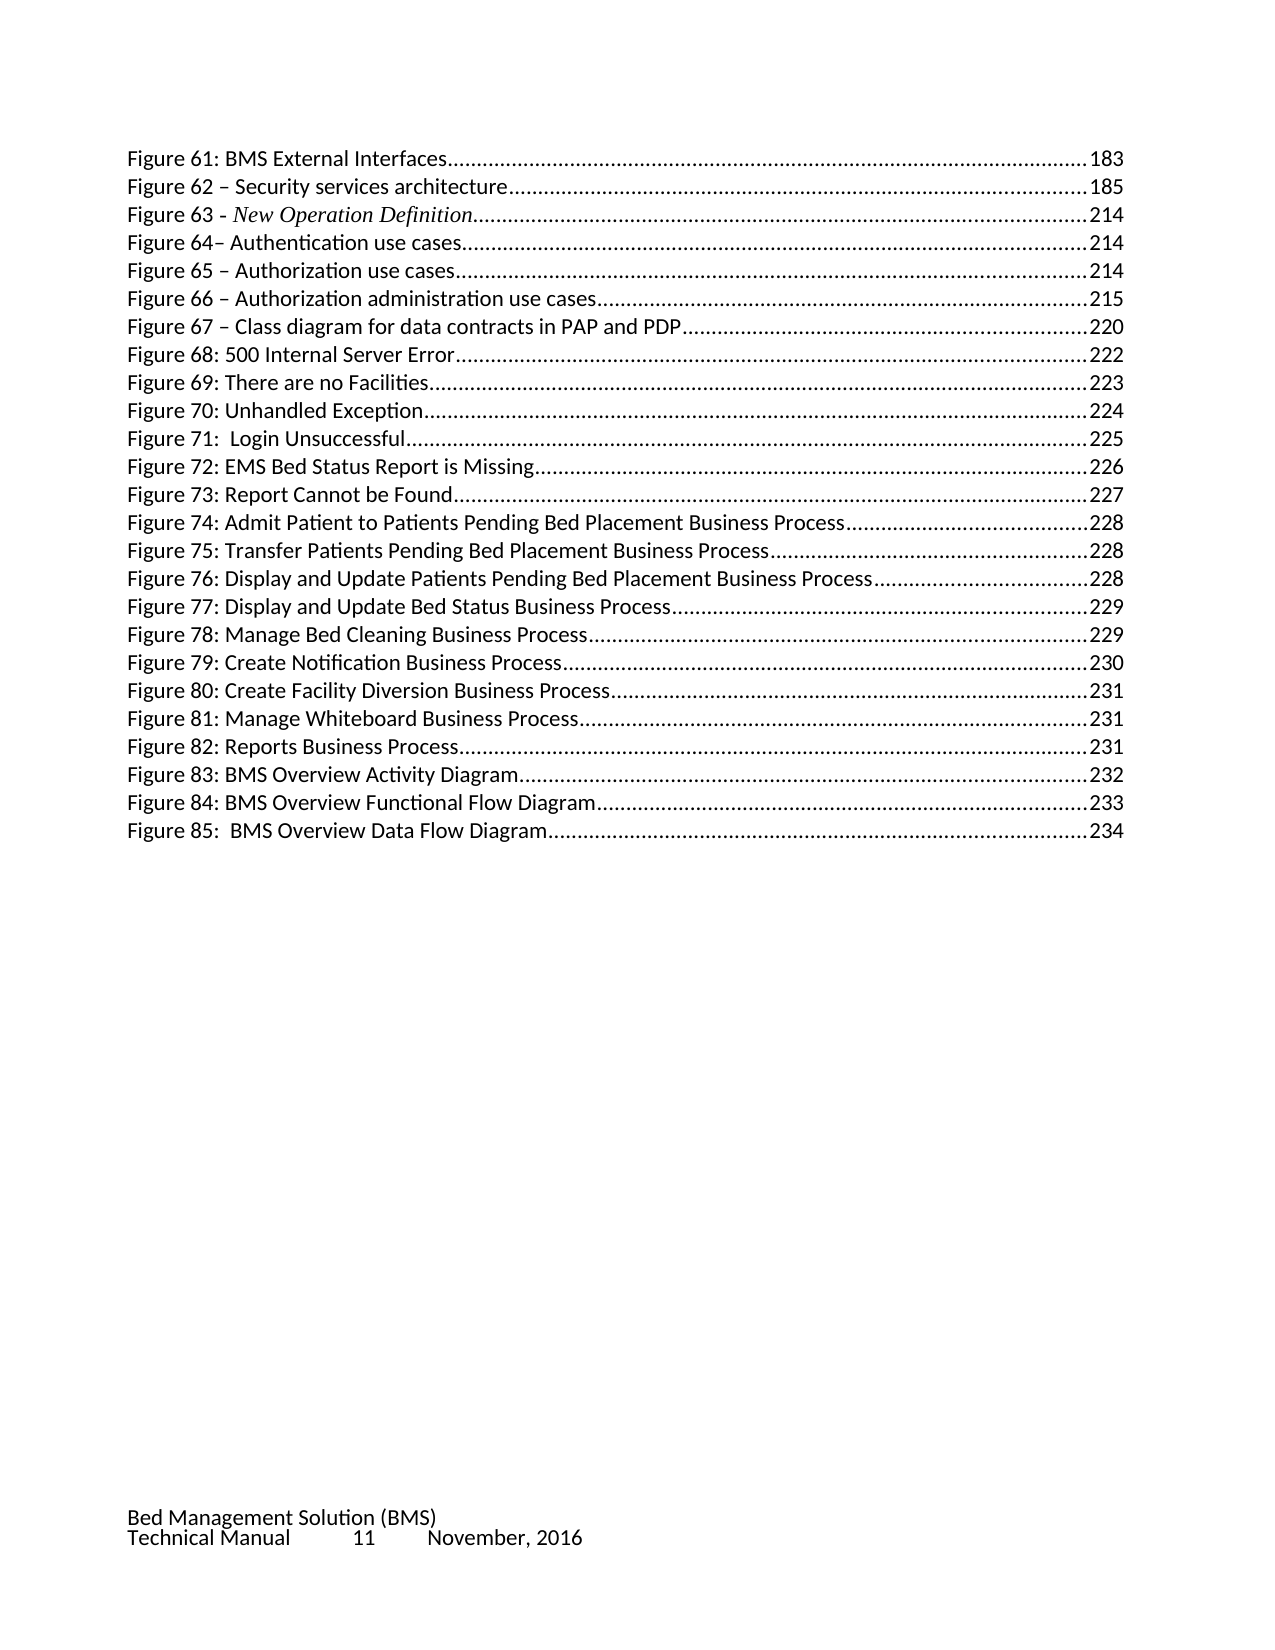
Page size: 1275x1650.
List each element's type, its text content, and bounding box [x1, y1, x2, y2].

text Figure 72: EMS Bed Status Report is Missing 226 [127, 452, 1148, 480]
text Figure 63 - New Operation Definition 214 [127, 200, 1148, 228]
text Figure 73: Report Cannot be Found 227 [127, 480, 1148, 508]
text Figure 84: BMS Overview Functional Flow Diagram 233 [127, 788, 1148, 816]
text Figure 70: Unhandled Exception 224 [127, 396, 1148, 424]
text Figure 76: Display and Update Patients Pending Bed Placement Business Process 228 [127, 564, 1148, 592]
text Figure 80: Create Facility Diversion Business Process 231 [127, 676, 1148, 704]
text Figure 65 – Authorization use cases 214 [127, 256, 1148, 284]
text Figure 66 – Authorization administration use cases 215 [127, 284, 1148, 312]
text Figure 82: Reports Business Process 231 [127, 732, 1148, 760]
text Figure 68: 500 Internal Server Error 222 [127, 340, 1148, 368]
text Figure 79: Create Notification Business Process 230 [127, 648, 1148, 676]
text Figure 71: Login Unsuccessful 225 [127, 424, 1148, 452]
text Figure 83: BMS Overview Activity Diagram 232 [127, 760, 1148, 788]
text Figure 85: BMS Overview Data Flow Diagram 234 [127, 816, 1148, 844]
text Figure 62 – Security services architecture 185 [127, 172, 1148, 200]
text Figure 64– Authentication use cases 214 [127, 228, 1148, 256]
text Figure 61: BMS External Interfaces 183 [127, 144, 1148, 172]
text Figure 67 – Class diagram for data contracts in PAP and PDP 220 [127, 312, 1148, 340]
text Figure 69: There are no Facilities 223 [127, 368, 1148, 396]
text Figure 75: Transfer Patients Pending Bed Placement Business Process 228 [127, 536, 1148, 564]
text Figure 78: Manage Bed Cleaning Business Process 229 [127, 620, 1148, 648]
text Figure 77: Display and Update Bed Status Business Process 229 [127, 592, 1148, 620]
text Figure 74: Admit Patient to Patients Pending Bed Placement Business Process 228 [127, 508, 1148, 536]
text Figure 81: Manage Whiteboard Business Process 231 [127, 704, 1148, 732]
